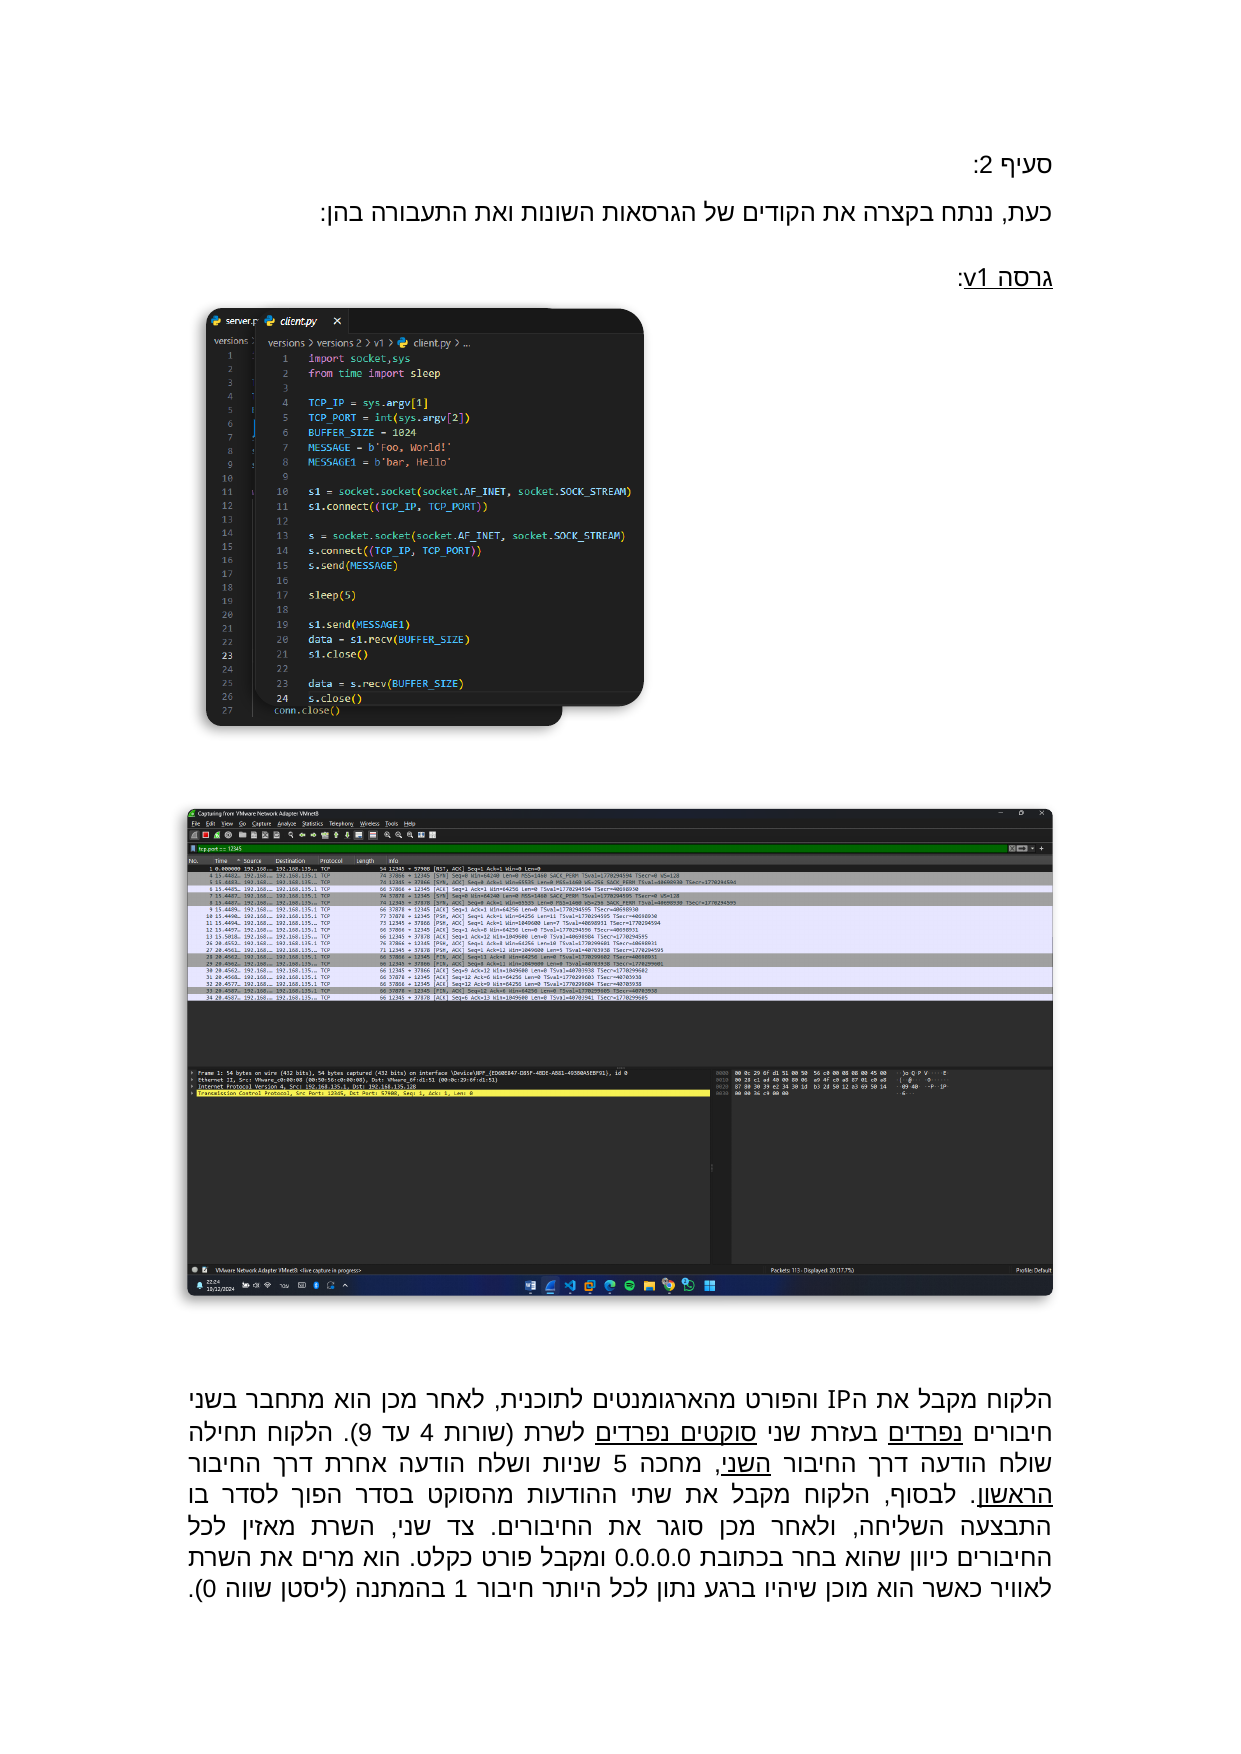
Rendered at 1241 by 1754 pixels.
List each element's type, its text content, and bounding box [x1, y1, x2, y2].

text סעיף 2: [187, 150, 1053, 179]
text כעת, ננתח בקצרה את הקודים של הגרסאות השונות ואת התעבורה בהן: גרסה v1: [187, 198, 1053, 294]
picture [206, 308, 644, 726]
picture [187, 808, 1053, 1296]
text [187, 1382, 1053, 1602]
